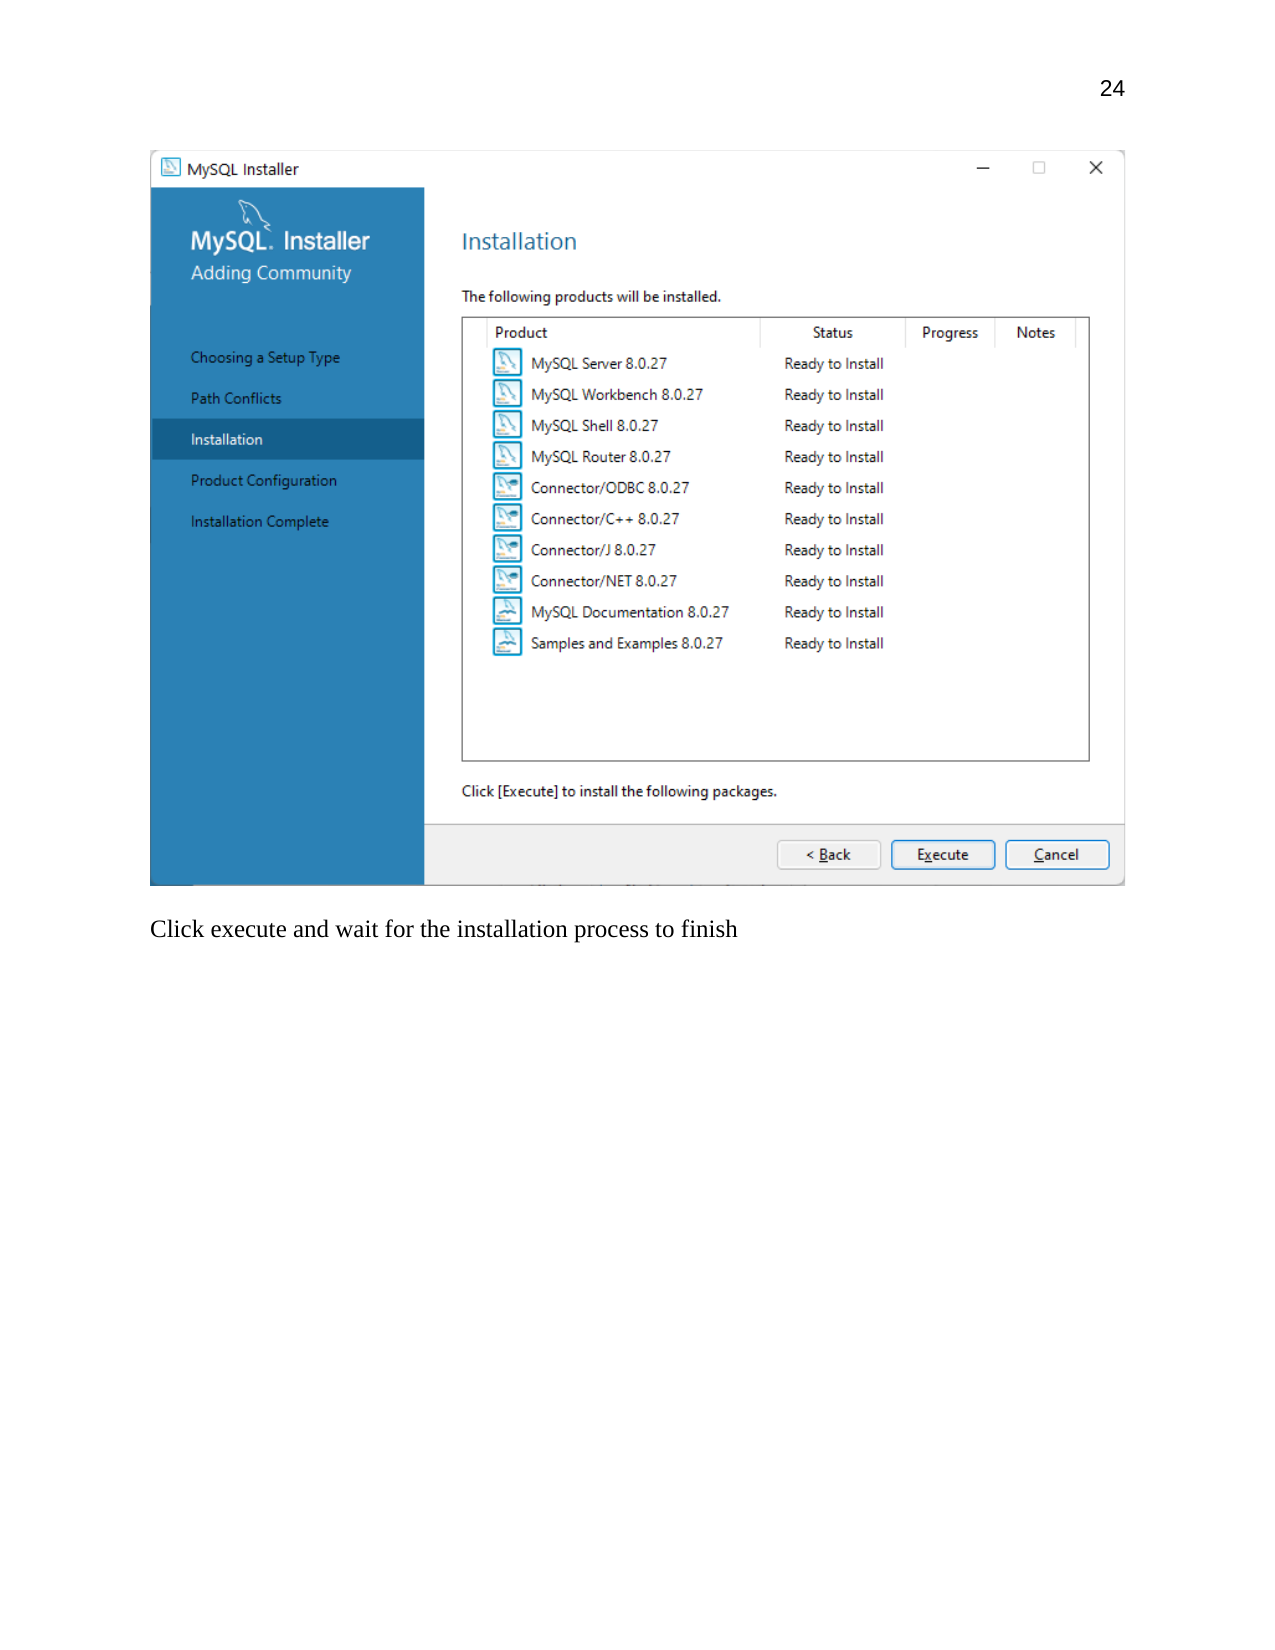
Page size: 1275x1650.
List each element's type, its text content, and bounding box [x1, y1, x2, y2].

text Click execute and wait for the installation process to finish [150, 914, 1125, 943]
picture [150, 150, 1125, 886]
